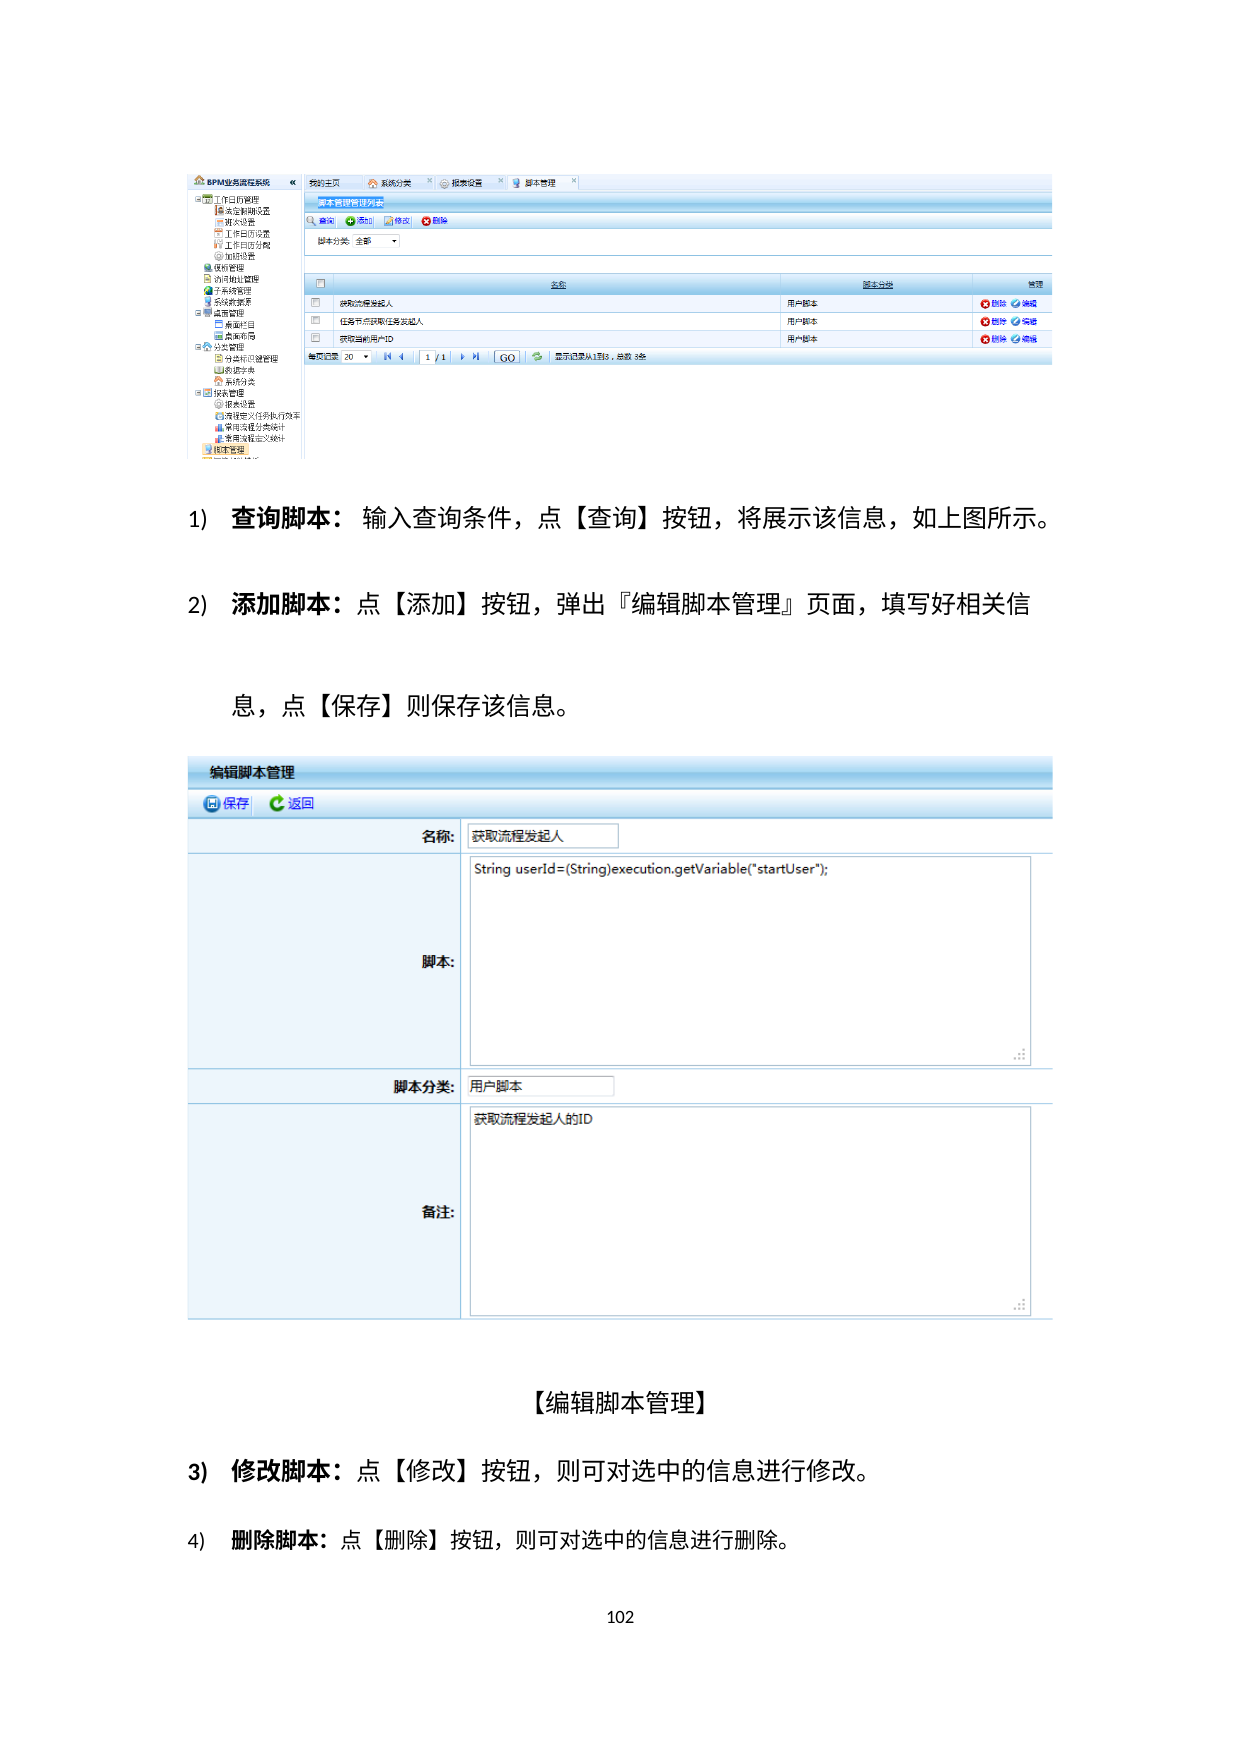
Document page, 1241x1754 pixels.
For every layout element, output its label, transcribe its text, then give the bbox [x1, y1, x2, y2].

text 【编辑脚本管理】 [187, 1368, 1053, 1436]
list 删除脚本：点【删除】按钮，则可对选中的信息进行删除。 [187, 1522, 1053, 1556]
list 修改脚本：点【修改】按钮，则可对选中的信息进行修改。 [187, 1436, 1053, 1504]
picture [187, 756, 1053, 1337]
picture [187, 174, 1053, 459]
list 添加脚本：点【添加】按钮，弹出『编辑脚本管理』页面，填写好相关信息，点【保存】则保存该信息。 [187, 569, 1053, 739]
list 查询脚本： 输入查询条件，点【查询】按钮，将展示该信息，如上图所示。 [187, 483, 1053, 551]
